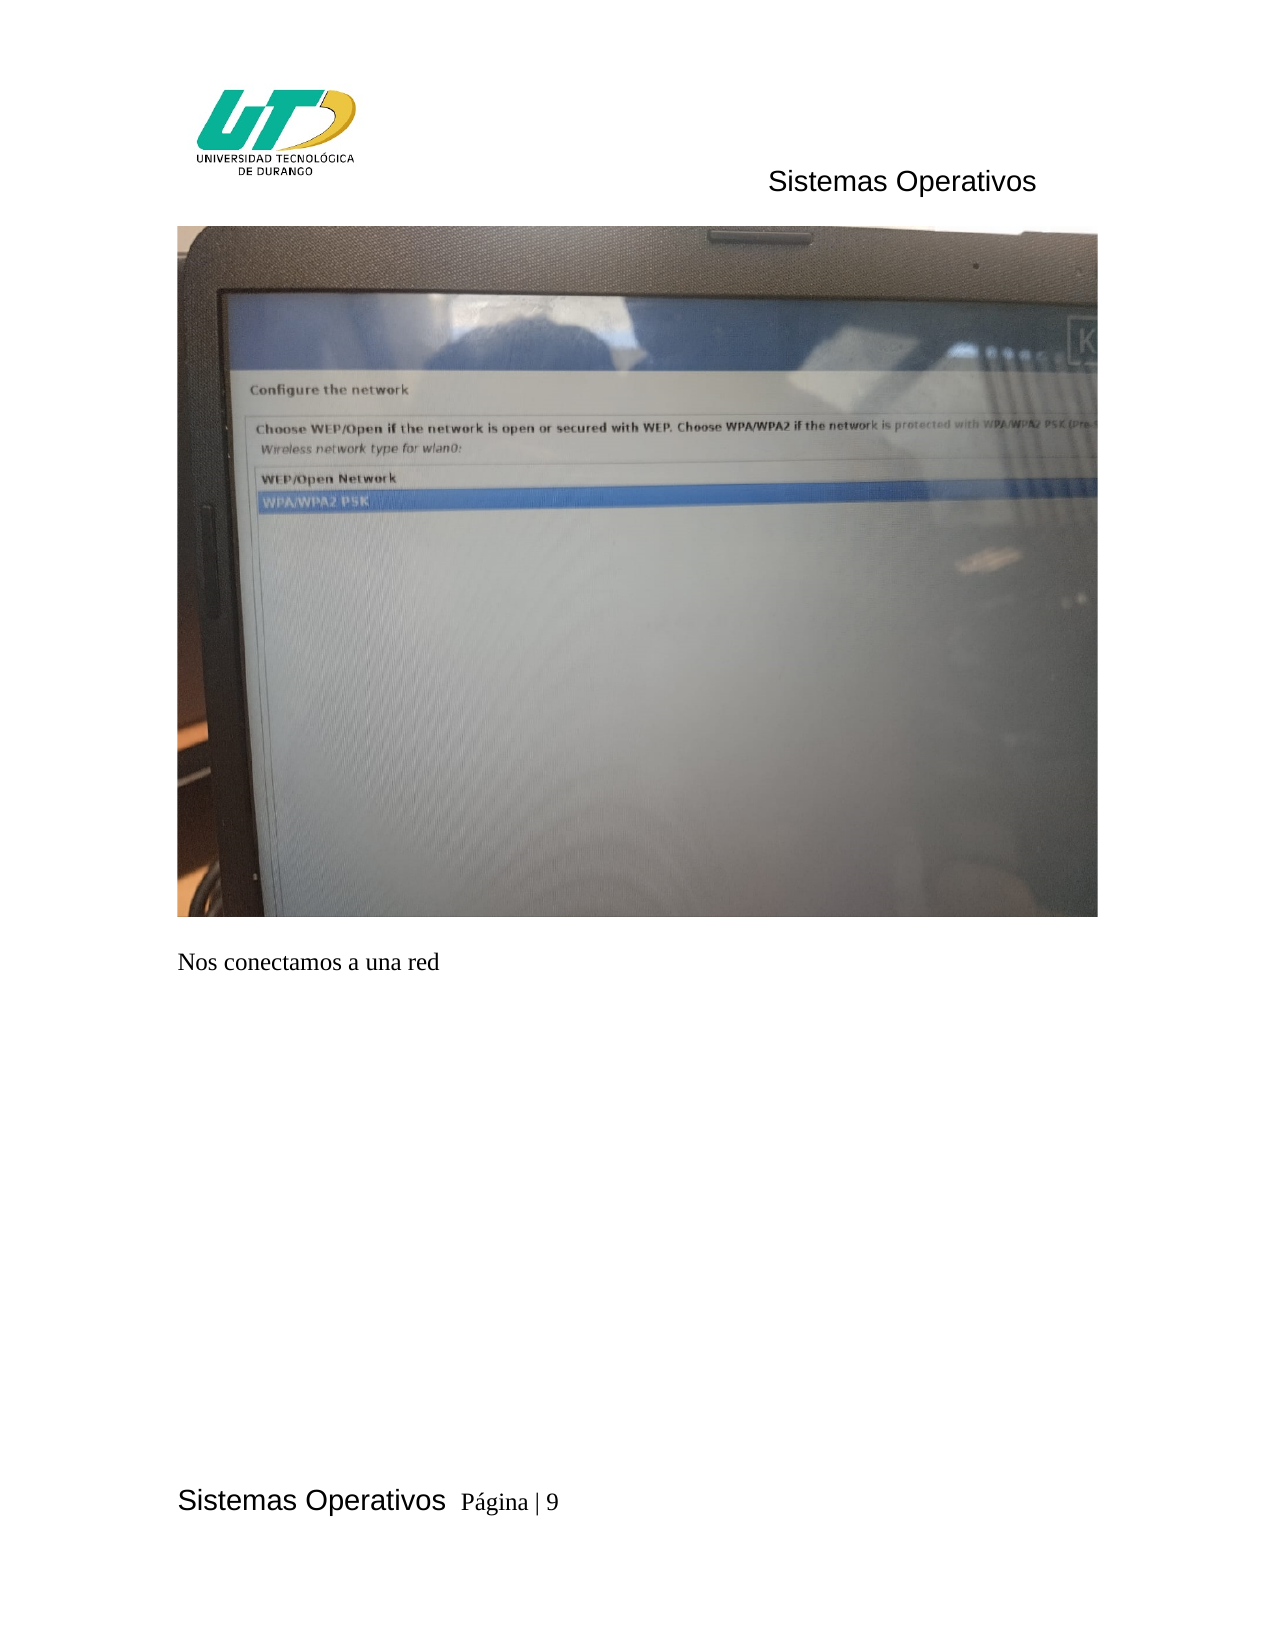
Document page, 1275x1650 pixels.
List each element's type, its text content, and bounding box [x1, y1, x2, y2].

picture [177, 73, 374, 192]
text Nos conectamos a una red [177, 947, 1098, 976]
picture [177, 226, 1098, 917]
